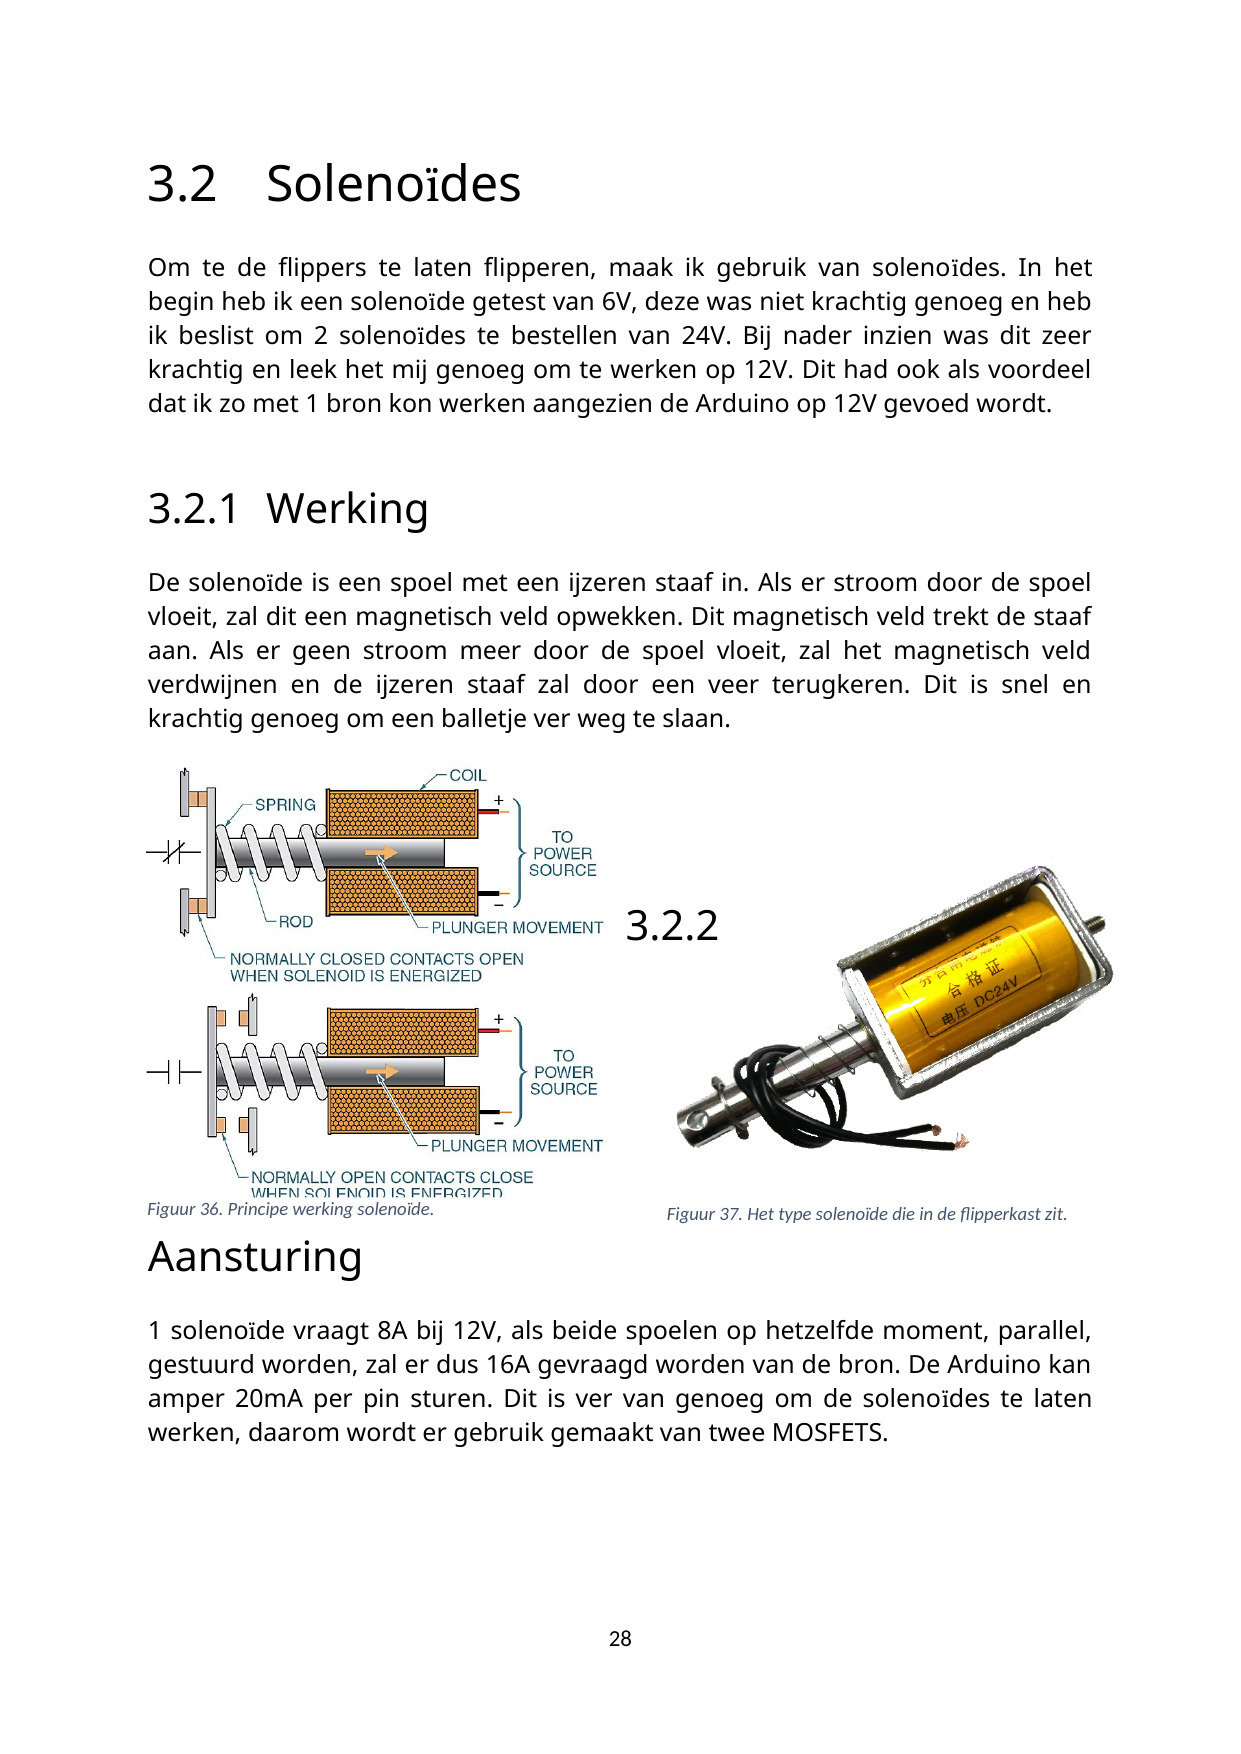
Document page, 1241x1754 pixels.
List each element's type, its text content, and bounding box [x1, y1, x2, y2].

text Om te de flippers te laten flipperen, maak ik gebruik van solenoïdes. In het begin heb ik een solenoïde getest van 6V, deze was niet krachtig genoeg en heb ik beslist om 2 solenoïdes te bestellen van 24V. Bij nader inzien was dit zeer krachtig en leek het mij genoeg om te werken op 12V. Dit had ook als voordeel dat ik zo met 1 bron kon werken aangezien de Arduino op 12V gevoed wordt. [148, 250, 1093, 420]
picture [138, 752, 607, 1203]
subtitle Werking [148, 479, 1093, 536]
text De solenoïde is een spoel met een ijzeren staaf in. Als er stroom door de spoel vloeit, zal dit een magnetisch veld opwekken. Dit magnetisch veld trekt de staaf aan. Als er geen stroom meer door de spoel vloeit, zal het magnetisch veld verdwijnen en de ijzeren staaf zal door een veer terugkeren. Dit is snel en krachtig genoeg om een balletje ver weg te slaan. [148, 564, 1093, 734]
picture [671, 856, 1135, 1202]
text 1 solenoïde vraagt 8A bij 12V, als beide spoelen op hetzelfde moment, parallel, gestuurd worden, zal er dus 16A gevraagd worden van de bron. De Arduino kan amper 20mA per pin sturen. Dit is ver van genoeg om de solenoïdes te laten werken, daarom wordt er gebruik gemaakt van twee MOSFETS. [148, 1312, 1093, 1449]
subtitle Solenoïdes [148, 148, 1093, 216]
